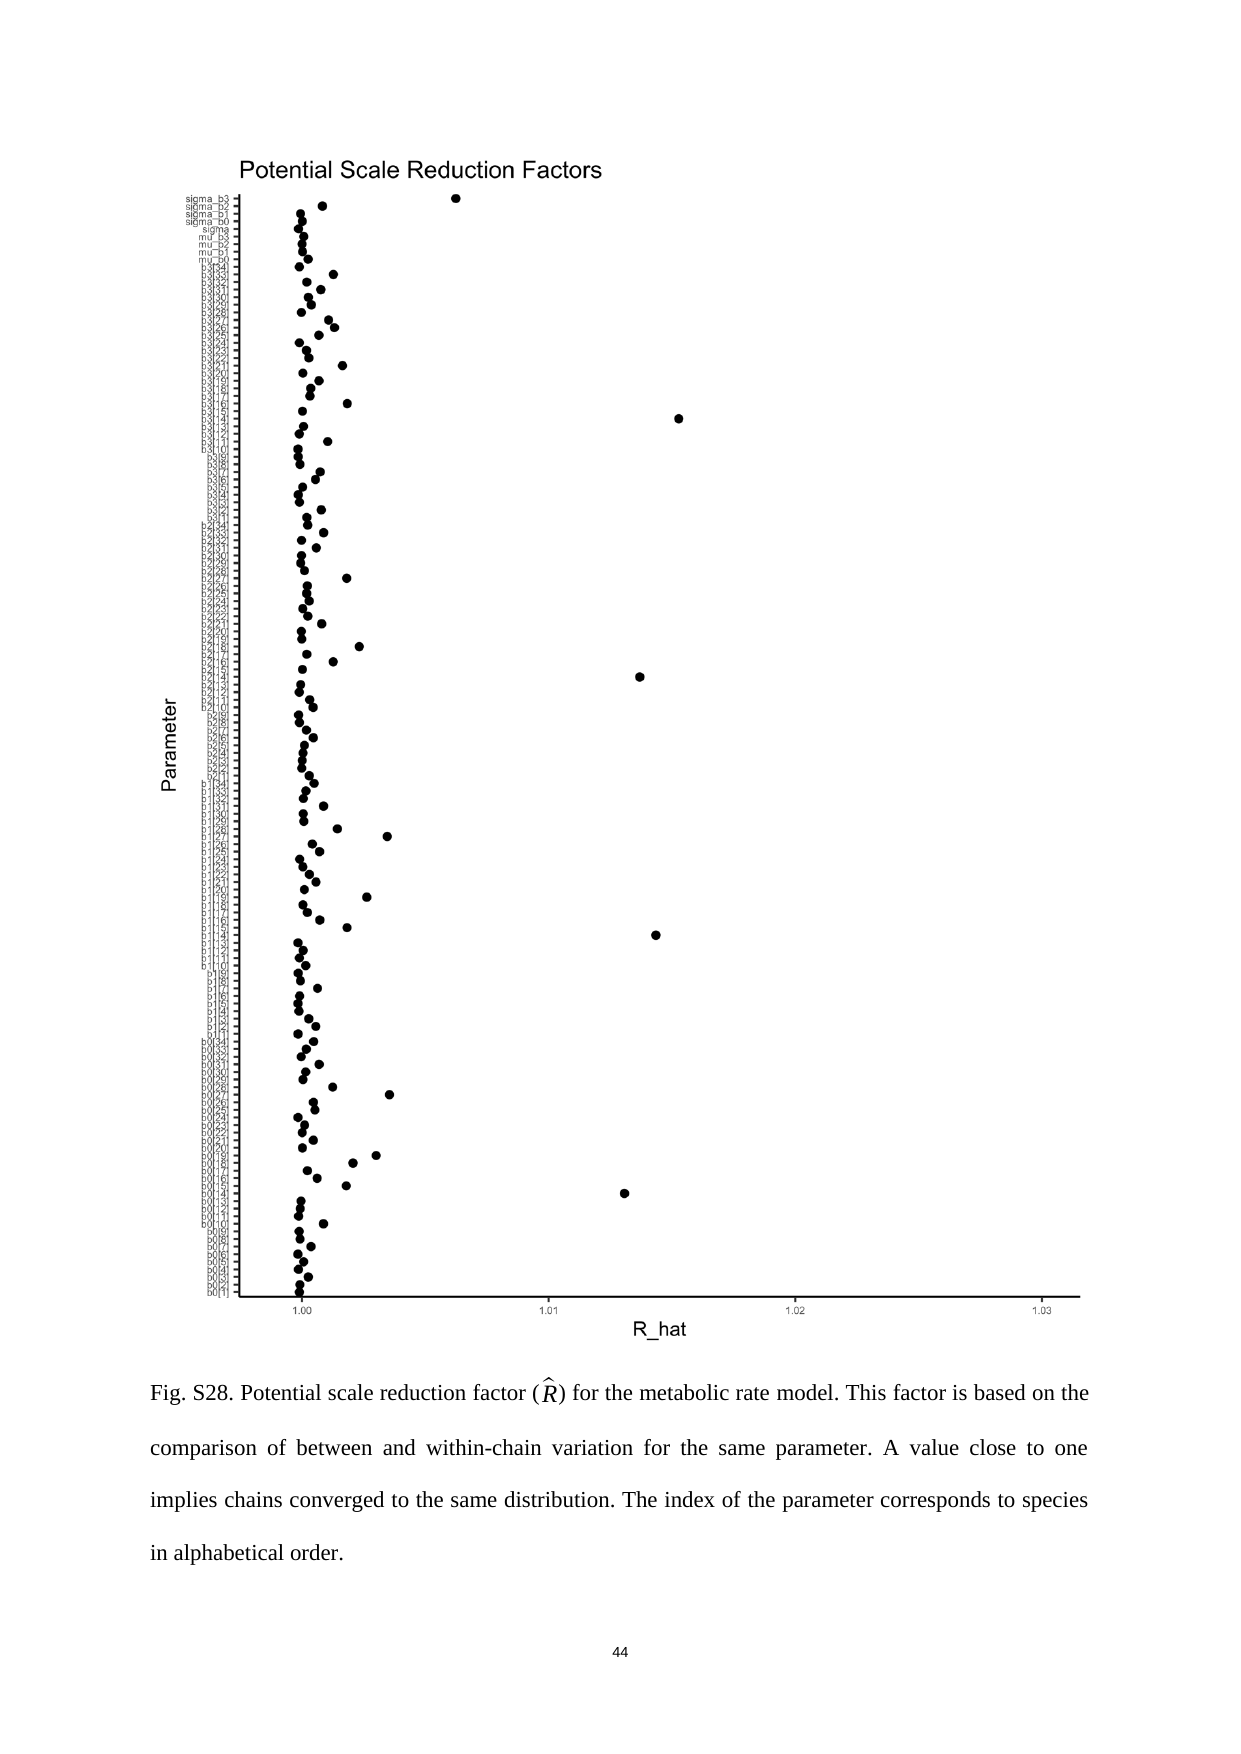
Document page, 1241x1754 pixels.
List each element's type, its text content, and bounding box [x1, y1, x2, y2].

picture [150, 150, 1091, 1351]
text Fig. S28. Potential scale reduction factor () for the metabolic rate model. This factor is based on the comparison of between and within-chain variation for the same parameter. A value close to one implies chains converged to the same distribution. The index of the parameter corresponds to species in alphabetical order. [150, 1377, 1090, 1565]
